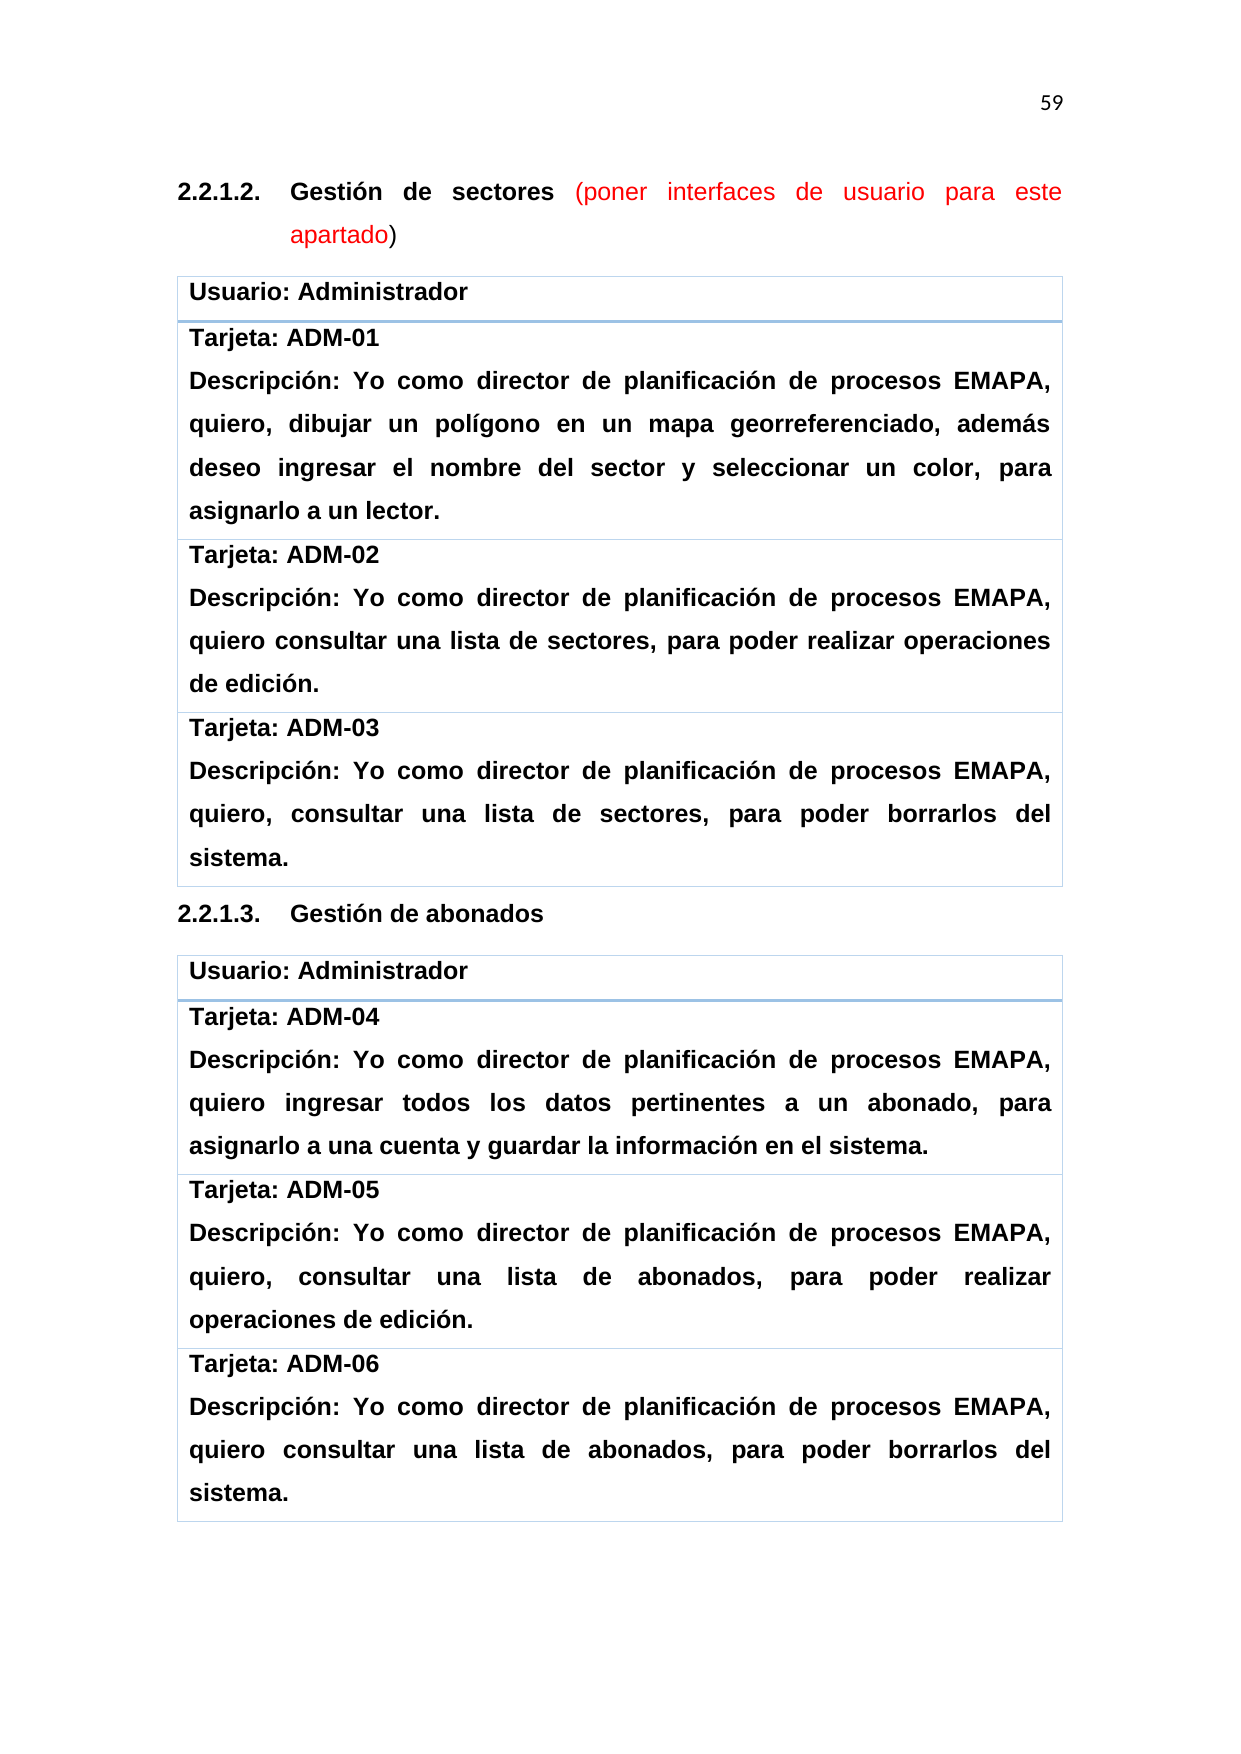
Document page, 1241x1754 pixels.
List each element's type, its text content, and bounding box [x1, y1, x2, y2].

list Gestión de sectores (poner interfaces de usuario para este apartado) [177, 177, 1063, 249]
table_cell Tarjeta: ADM-02 Descripción: Yo como director de planificación de procesos EMAPA, quiero consultar una lista de sectores, para poder realizar operaciones de edición. [178, 540, 1062, 712]
table_cell Tarjeta: ADM-04 Descripción: Yo como director de planificación de procesos EMAPA, quiero ingresar todos los datos pertinentes a un abonado, para asignarlo a una cuenta y guardar la información en el sistema. [178, 1002, 1062, 1174]
table_cell Tarjeta: ADM-03 Descripción: Yo como director de planificación de procesos EMAPA, quiero, consultar una lista de sectores, para poder borrarlos del sistema. [178, 713, 1062, 886]
table_header Usuario: Administrador [178, 277, 1062, 320]
table_cell Tarjeta: ADM-05 Descripción: Yo como director de planificación de procesos EMAPA, quiero, consultar una lista de abonados, para poder realizar operaciones de edición. [178, 1175, 1062, 1348]
list Gestión de abonados [177, 899, 1063, 928]
table_cell Tarjeta: ADM-01 Descripción: Yo como director de planificación de procesos EMAPA, quiero, dibujar un polígono en un mapa georreferenciado, además deseo ingresar el nombre del sector y seleccionar un color, para asignarlo a un lector. [178, 323, 1062, 539]
table_cell Tarjeta: ADM-06 Descripción: Yo como director de planificación de procesos EMAPA, quiero consultar una lista de abonados, para poder borrarlos del sistema. [178, 1349, 1062, 1521]
table_header Usuario: Administrador [178, 956, 1062, 999]
